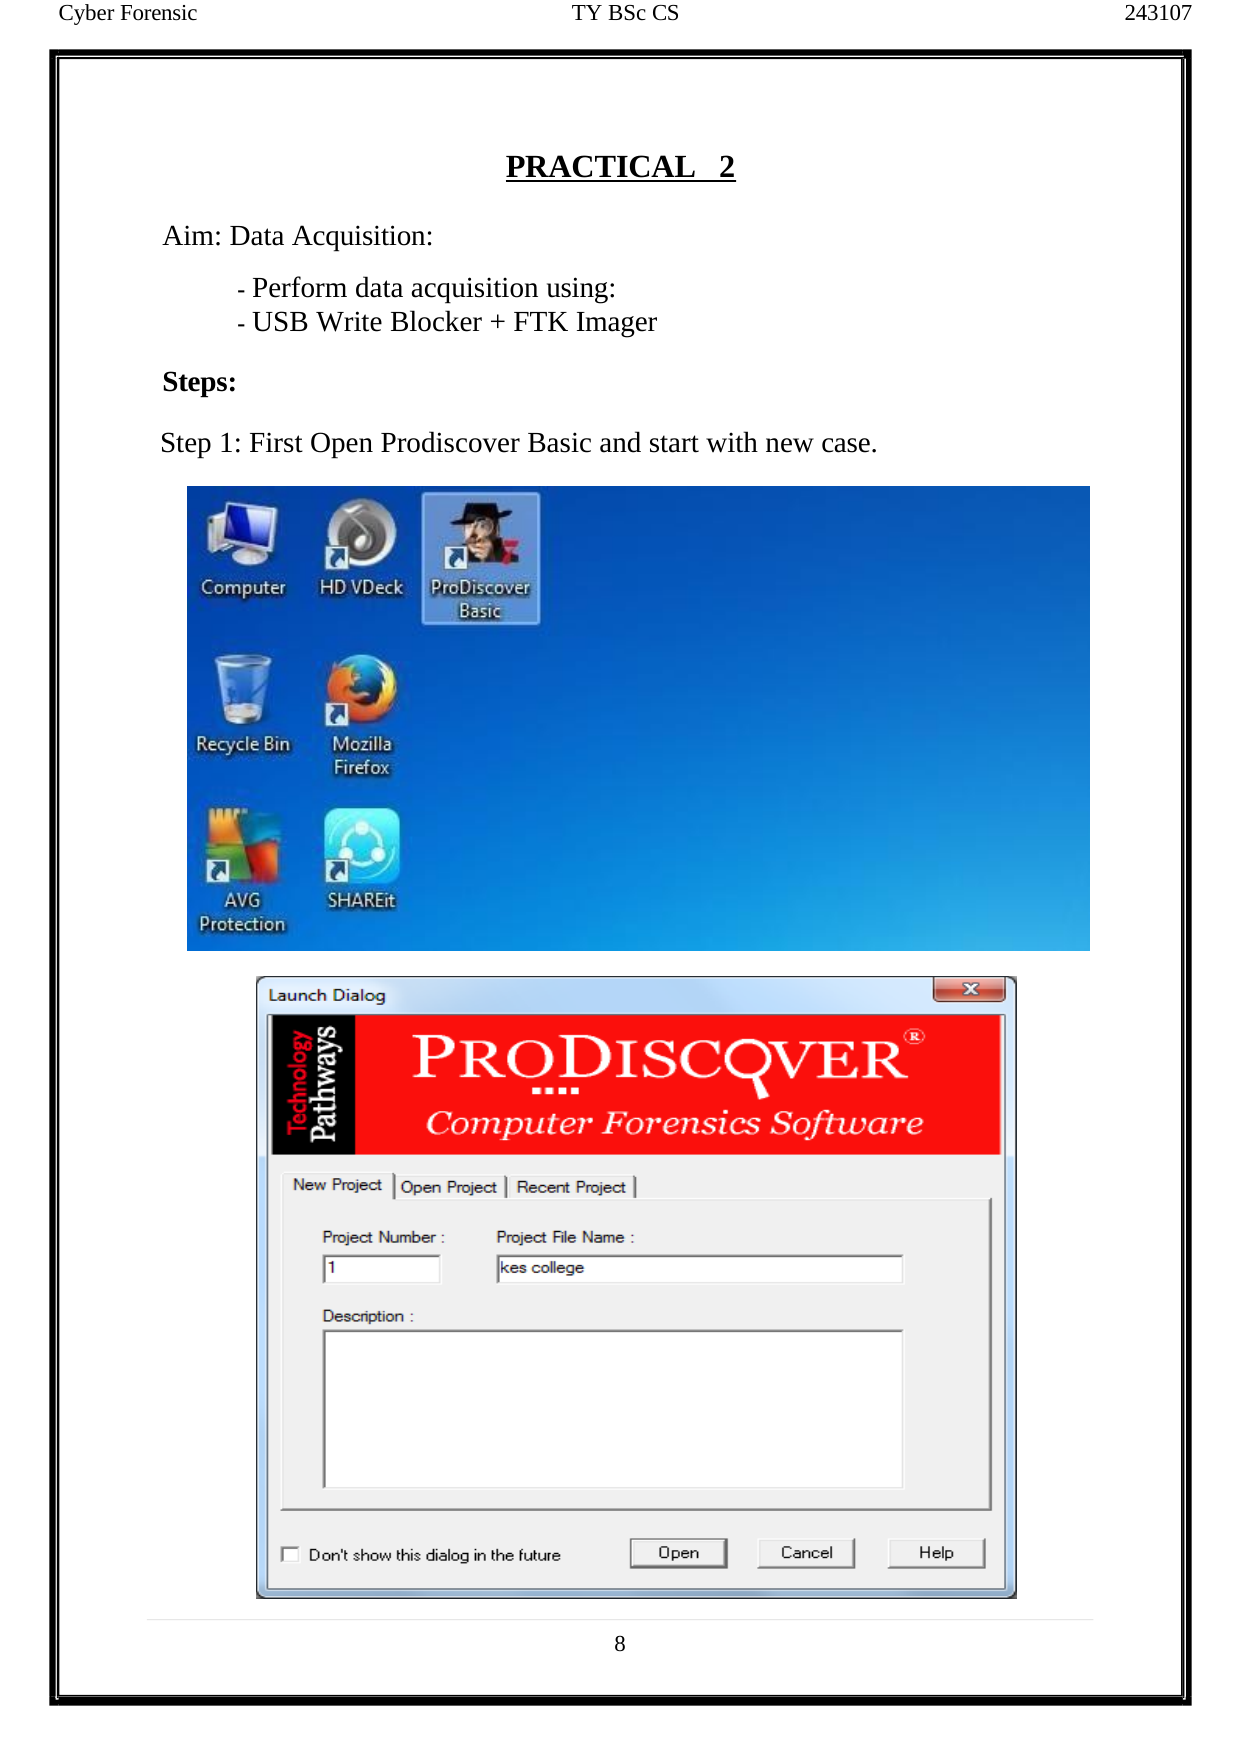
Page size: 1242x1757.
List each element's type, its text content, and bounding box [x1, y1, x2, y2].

list Perform data acquisition using: [237, 270, 1104, 304]
text Aim: Data Acquisition: [162, 218, 1104, 251]
list USB Write Blocker + FTK Imager [237, 304, 1104, 337]
text Step 1: First Open Prodiscover Basic and start with new case. [160, 425, 1104, 458]
picture [256, 976, 1017, 1599]
subtitle PRACTICAL 2 [137, 148, 1104, 185]
text Steps: [162, 364, 1104, 398]
picture [187, 486, 1090, 951]
